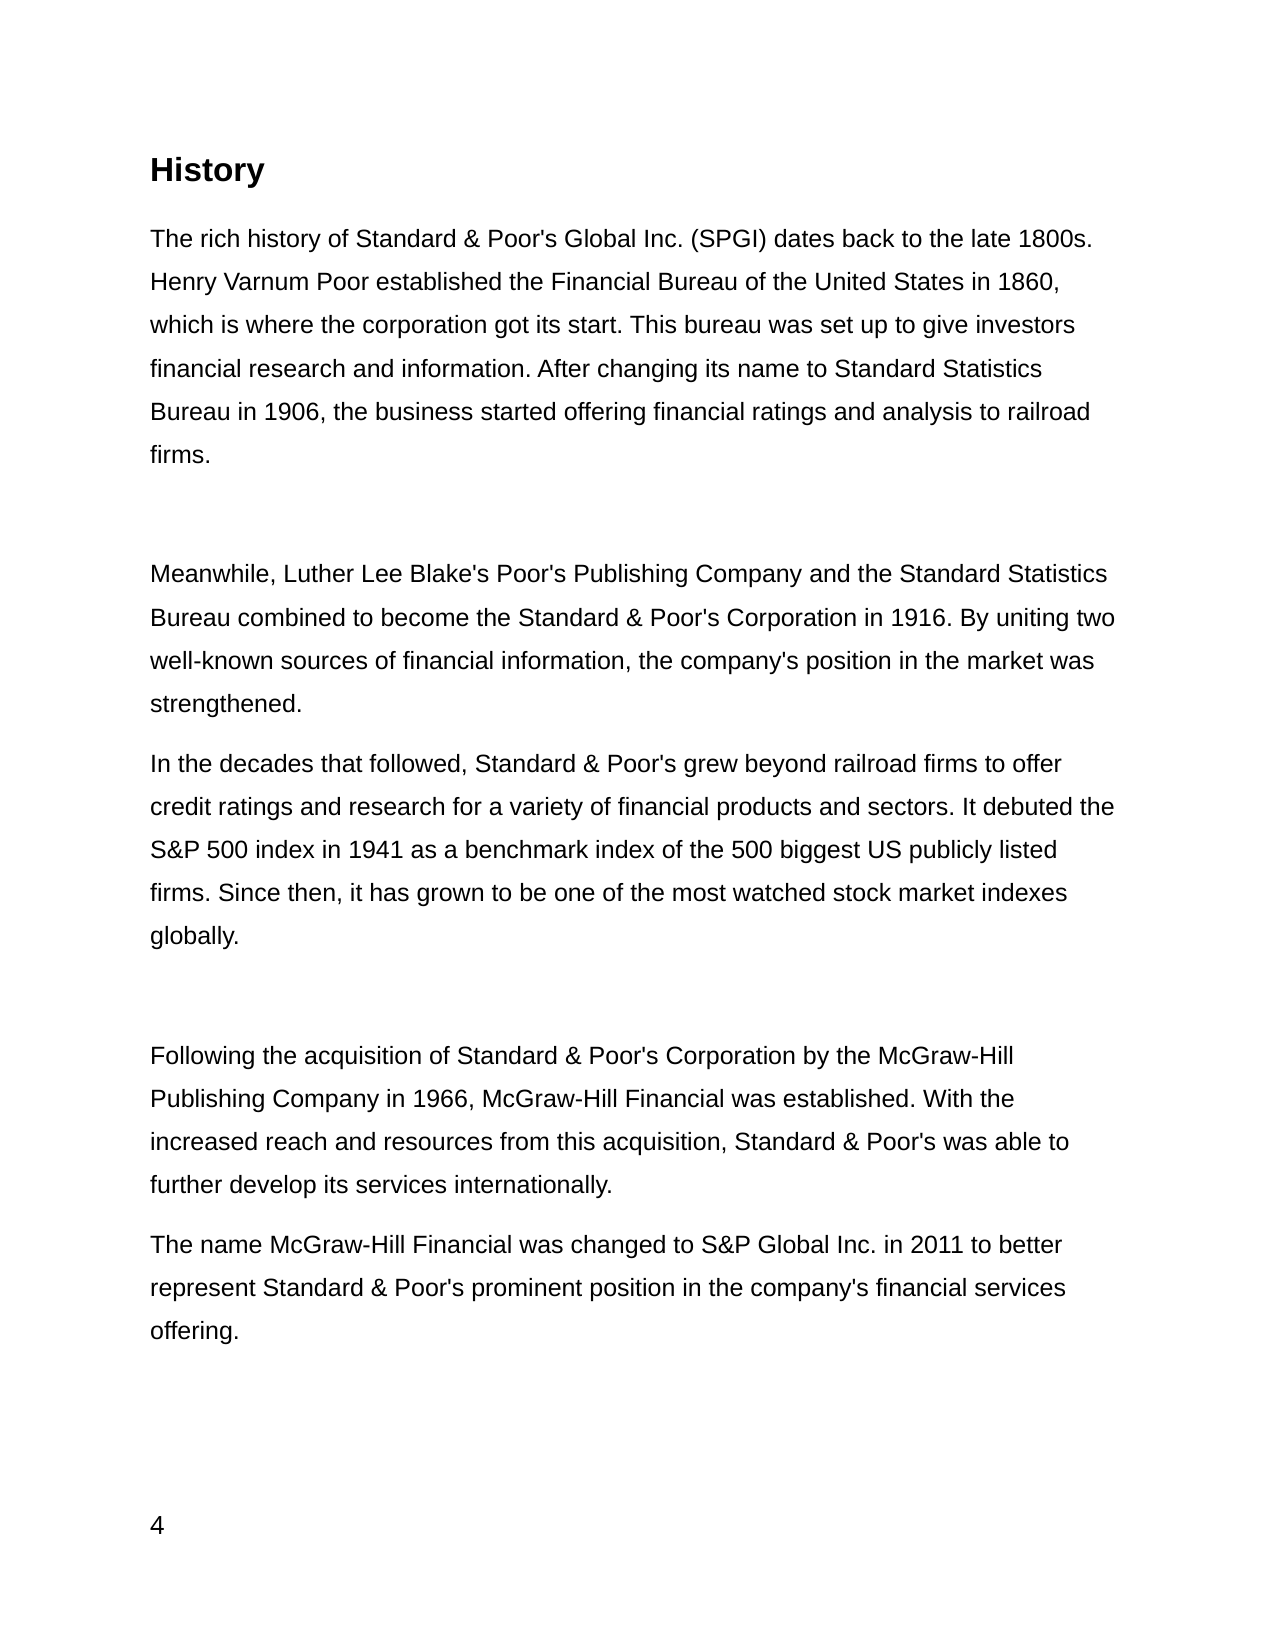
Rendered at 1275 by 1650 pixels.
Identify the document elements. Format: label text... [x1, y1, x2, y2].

text The name McGraw-Hill Financial was changed to S&P Global Inc. in 2011 to better represent Standard & Poor's prominent position in the company's financial services offering. [150, 1230, 1125, 1345]
text Following the acquisition of Standard & Poor's Corporation by the McGraw-Hill Publishing Company in 1966, McGraw-Hill Financial was established. With the increased reach and resources from this acquisition, Standard & Poor's was able to further develop its services internationally. [150, 1041, 1125, 1199]
text History [150, 150, 1125, 188]
text The rich history of Standard & Poor's Global Inc. (SPGI) dates back to the late 1800s. Henry Varnum Poor established the Financial Bureau of the United States in 1860, which is where the corporation got its start. This bureau was set up to give investors financial research and information. After changing its name to Standard Statistics Bureau in 1906, the business started offering financial ratings and analysis to railroad firms. [150, 224, 1125, 469]
text In the decades that followed, Standard & Poor's grew beyond railroad firms to offer credit ratings and research for a variety of financial products and sectors. It debuted the S&P 500 index in 1941 as a benchmark index of the 500 biggest US publicly listed firms. Since then, it has grown to be one of the most watched stock market indexes globally. [150, 749, 1125, 950]
text Meanwhile, Luther Lee Blake's Poor's Publishing Company and the Standard Statistics Bureau combined to become the Standard & Poor's Corporation in 1916. By uniting two well-known sources of financial information, the company's position in the market was strengthened. [150, 559, 1125, 718]
